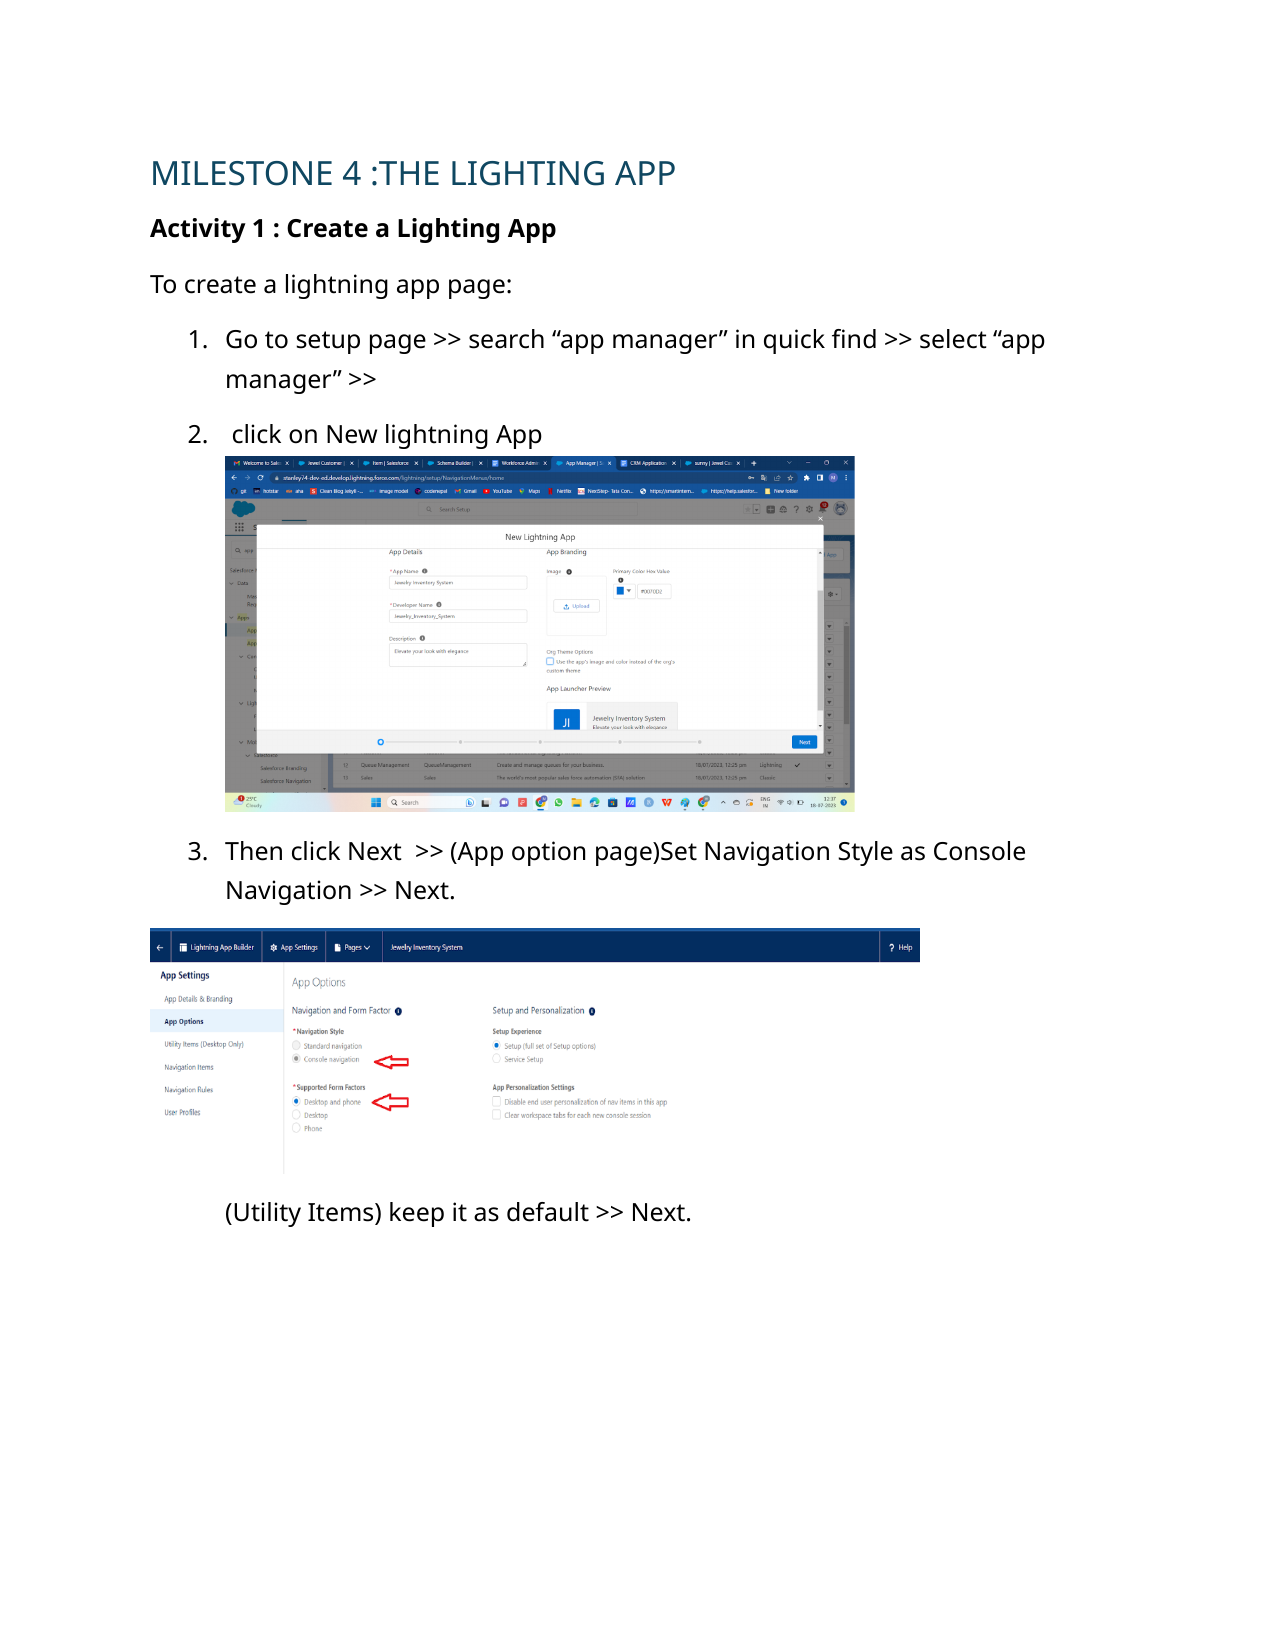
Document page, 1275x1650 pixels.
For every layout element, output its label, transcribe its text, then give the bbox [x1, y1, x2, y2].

text To create a lightning app page: [150, 266, 1125, 300]
subtitle MILESTONE 4 :THE LIGHTING APP [150, 150, 1125, 195]
list Then click Next >> (App option page)Set Navigation Style as Console Navigation >> Next. [187, 833, 1125, 906]
picture [150, 928, 920, 1174]
list Go to setup page >> search “app manager” in quick find >> select “app manager” >> [187, 322, 1125, 395]
text Activity 1 : Create a Lighting App [150, 211, 1125, 244]
picture [225, 456, 855, 812]
text (Utility Items) keep it as default >> Next. [225, 1195, 1125, 1229]
